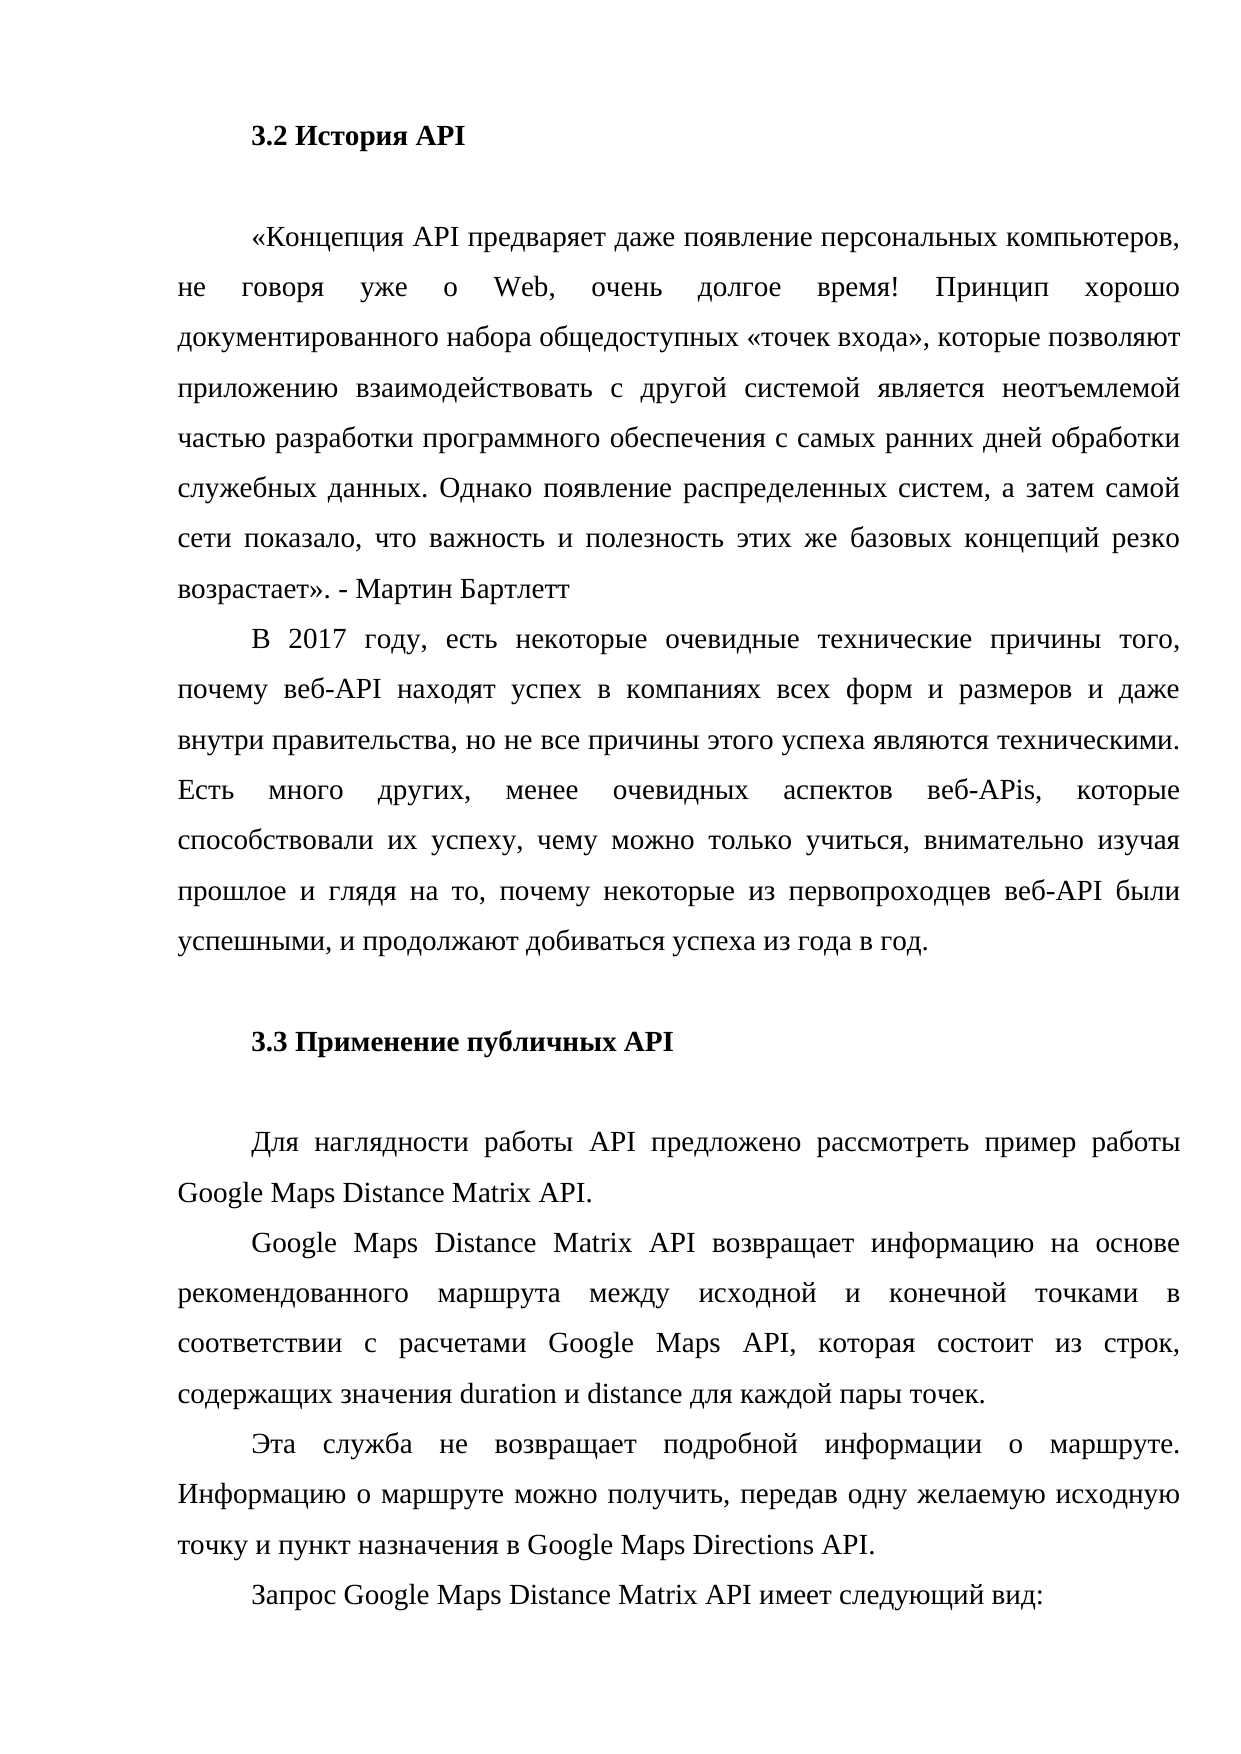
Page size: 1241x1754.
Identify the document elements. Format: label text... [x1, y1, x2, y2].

text Эта служба не возвращает подробной информации о маршруте. Информацию о маршруте можно получить, передав одну желаемую исходную точку и пункт назначения в Google Maps Directions API. [177, 1426, 1181, 1560]
text 3.3 Применение публичных API [177, 1024, 1181, 1057]
text 3.2 История API [177, 118, 1181, 152]
text Для наглядности работы API предложено рассмотреть пример работы Google Maps Distance Matrix API. [177, 1124, 1181, 1208]
text В 2017 году, есть некоторые очевидные технические причины того, почему веб-API находят успех в компаниях всех форм и размеров и даже внутри правительства, но не все причины этого успеха являются техническими. Есть много других, менее очевидных аспектов веб-APis, которые способствовали их успеху, чему можно только учиться, внимательно изучая прошлое и глядя на то, почему некоторые из первопроходцев веб-API были успешными, и продолжают добиваться успеха из года в год. [177, 621, 1181, 957]
text Запрос Google Maps Distance Matrix API имеет следующий вид: [177, 1577, 1181, 1611]
text Google Maps Distance Matrix API возвращает информацию на основе рекомендованного маршрута между исходной и конечной точками в соответствии с расчетами Google Maps API, которая состоит из строк, содержащих значения duration и distance для каждой пары точек. [177, 1225, 1181, 1409]
text «Концепция API предваряет даже появление персональных компьютеров, не говоря уже о Web, очень долгое время! Принцип хорошо документированного набора общедоступных «точек входа», которые позволяют приложению взаимодействовать с другой системой является неотъемлемой частью разработки программного обеспечения с самых ранних дней обработки служебных данных. Однако появление распределенных систем, а затем самой сети показало, что важность и полезность этих же базовых концепций резко возрастает». - Мартин Бартлетт [177, 219, 1181, 604]
